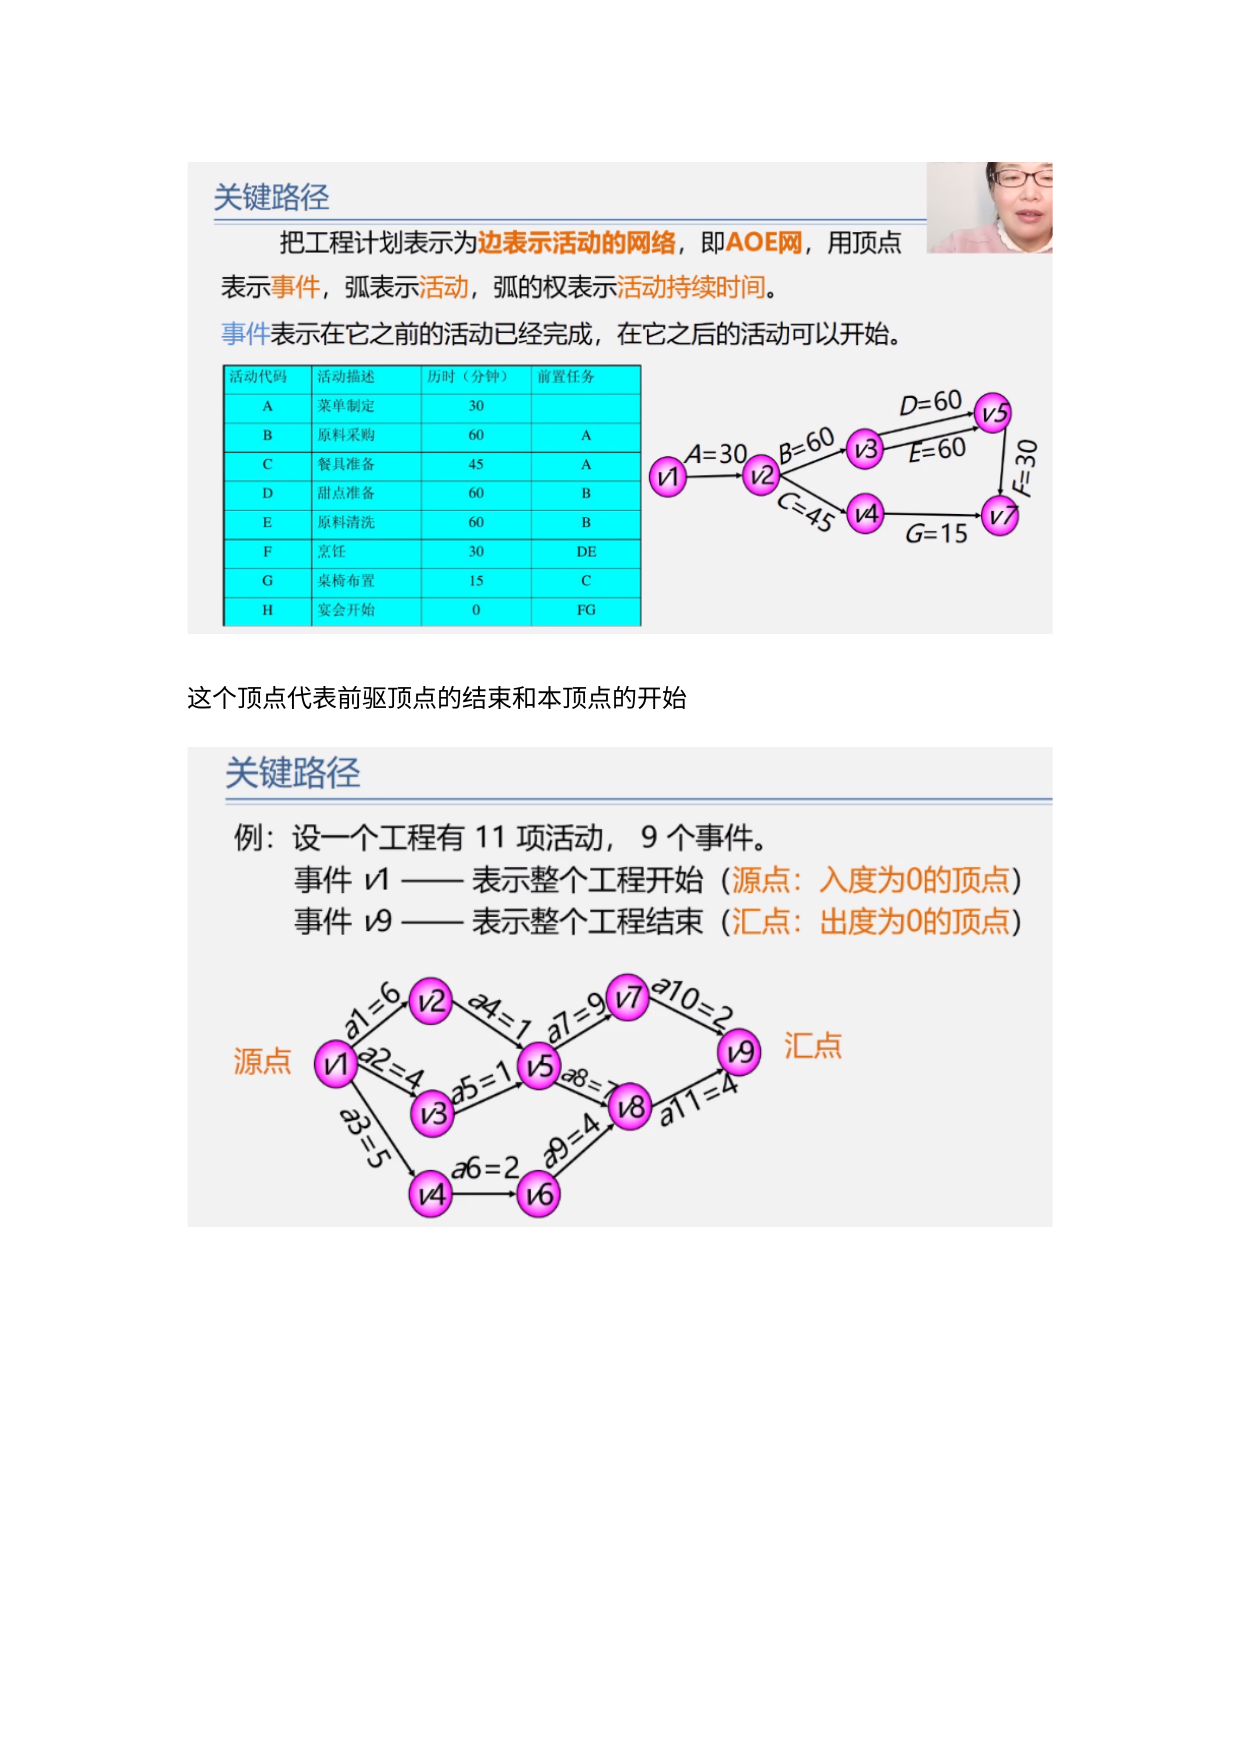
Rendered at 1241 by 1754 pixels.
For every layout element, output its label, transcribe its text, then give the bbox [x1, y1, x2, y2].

text 这个顶点代表前驱顶点的结束和本顶点的开始 [187, 664, 1053, 729]
picture [187, 162, 1053, 634]
picture [187, 747, 1053, 1227]
